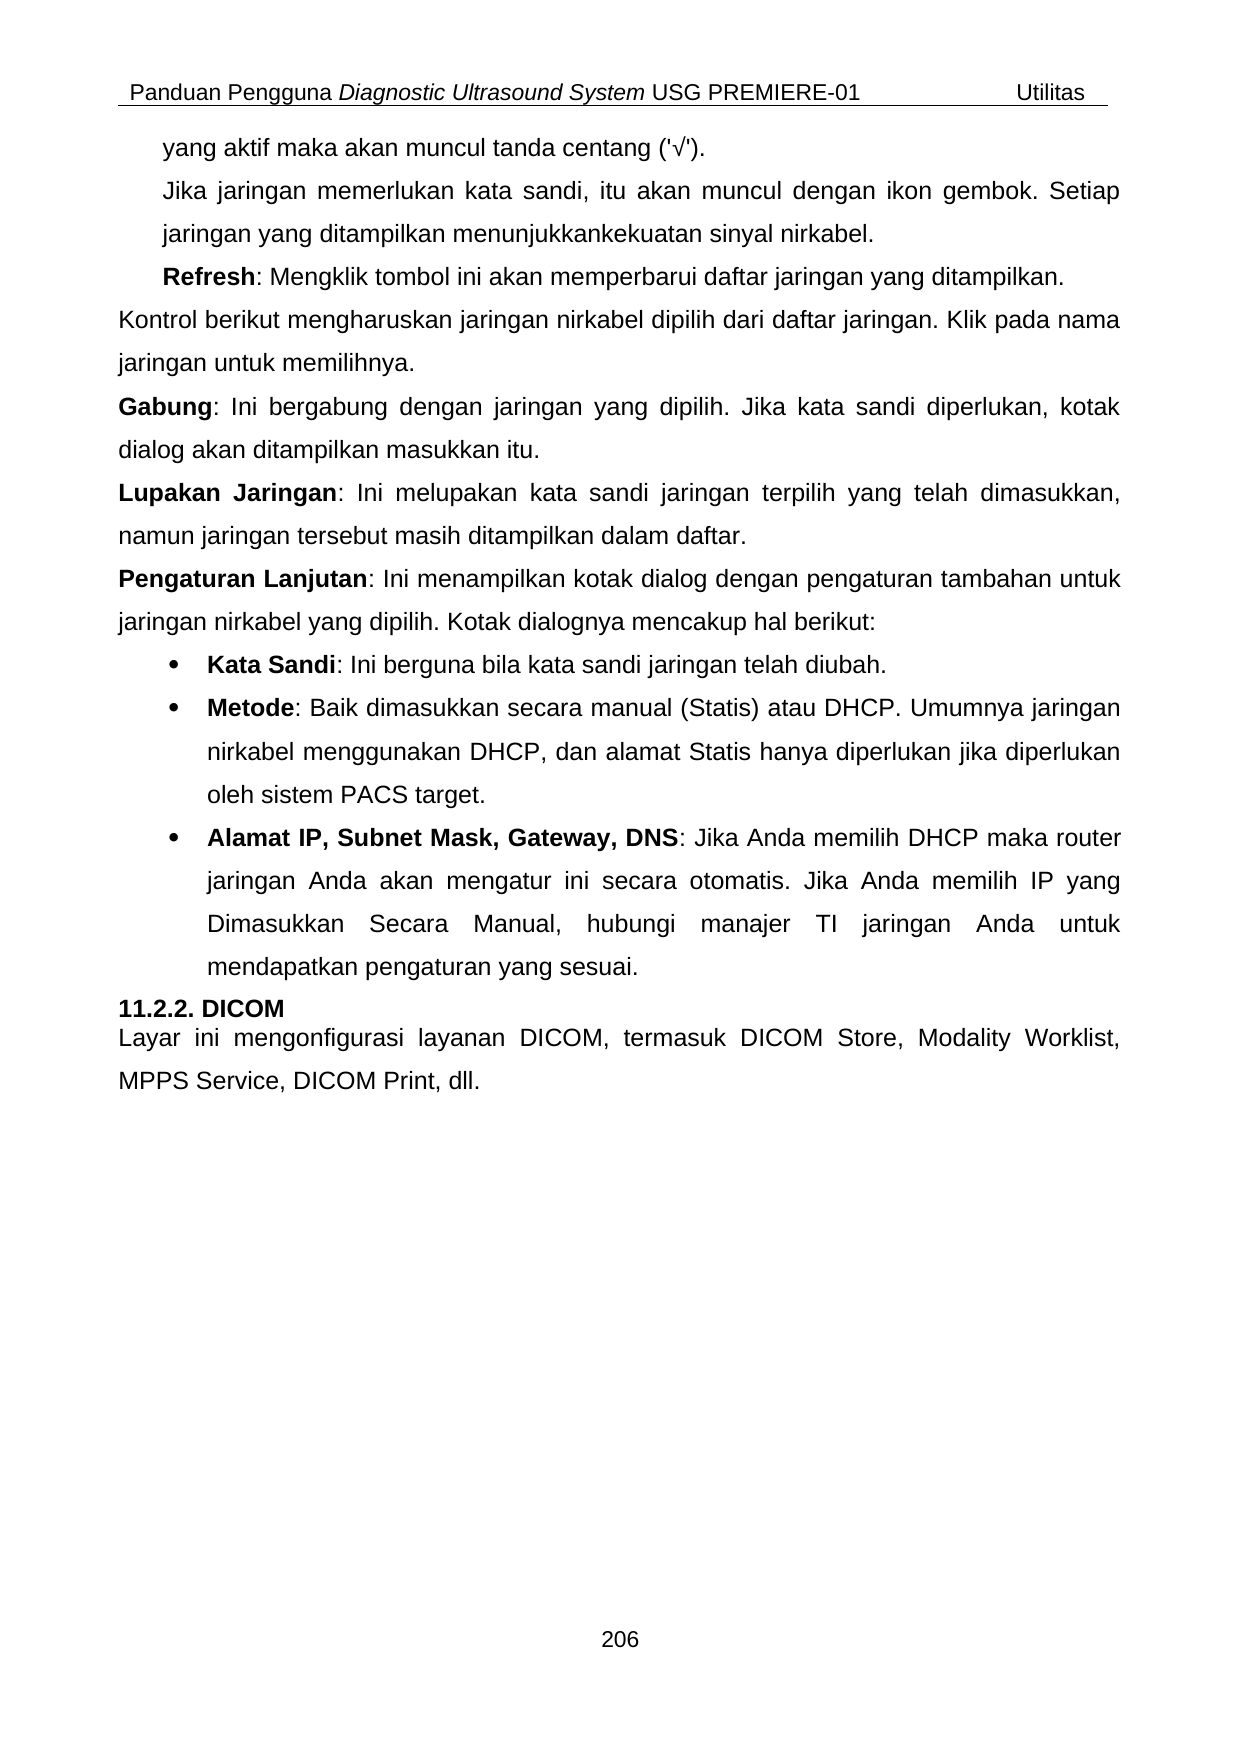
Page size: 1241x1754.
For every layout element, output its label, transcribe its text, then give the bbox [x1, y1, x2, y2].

text Refresh: Mengklik tombol ini akan memperbarui daftar jaringan yang ditampilkan. [162, 262, 1122, 291]
text Lupakan Jaringan: Ini melupakan kata sandi jaringan terpilih yang telah dimasukkan, namun jaringan tersebut masih ditampilkan dalam daftar. [118, 478, 1122, 549]
subtitle 11.2.2. DICOM [118, 996, 1122, 1023]
list Alamat IP, Subnet Mask, Gateway, DNS: Jika Anda memilih DHCP maka router jaringan Anda akan mengatur ini secara otomatis. Jika Anda memilih IP yang Dimasukkan Secara Manual, hubungi manajer TI jaringan Anda untuk mendapatkan pengaturan yang sesuai. [169, 823, 1122, 981]
text Jika jaringan memerlukan kata sandi, itu akan muncul dengan ikon gembok. Setiap jaringan yang ditampilkan menunjukkankekuatan sinyal nirkabel. [162, 176, 1122, 248]
text Layar ini mengonfigurasi layanan DICOM, termasuk DICOM Store, Modality Worklist, MPPS Service, DICOM Print, dll. [118, 1023, 1122, 1094]
text Gabung: Ini bergabung dengan jaringan yang dipilih. Jika kata sandi diperlukan, kotak dialog akan ditampilkan masukkan itu. [118, 391, 1122, 463]
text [162, 133, 1122, 161]
text Pengaturan Lanjutan: Ini menampilkan kotak dialog dengan pengaturan tambahan untuk jaringan nirkabel yang dipilih. Kotak dialognya mencakup hal berikut: [118, 564, 1122, 636]
list Metode: Baik dimasukkan secara manual (Statis) atau DHCP. Umumnya jaringan nirkabel menggunakan DHCP, dan alamat Statis hanya diperlukan jika diperlukan oleh sistem PACS target. [169, 693, 1122, 808]
text Kontrol berikut mengharuskan jaringan nirkabel dipilih dari daftar jaringan. Klik pada nama jaringan untuk memilihnya. [118, 305, 1122, 377]
list Kata Sandi: Ini berguna bila kata sandi jaringan telah diubah. [169, 650, 1122, 679]
